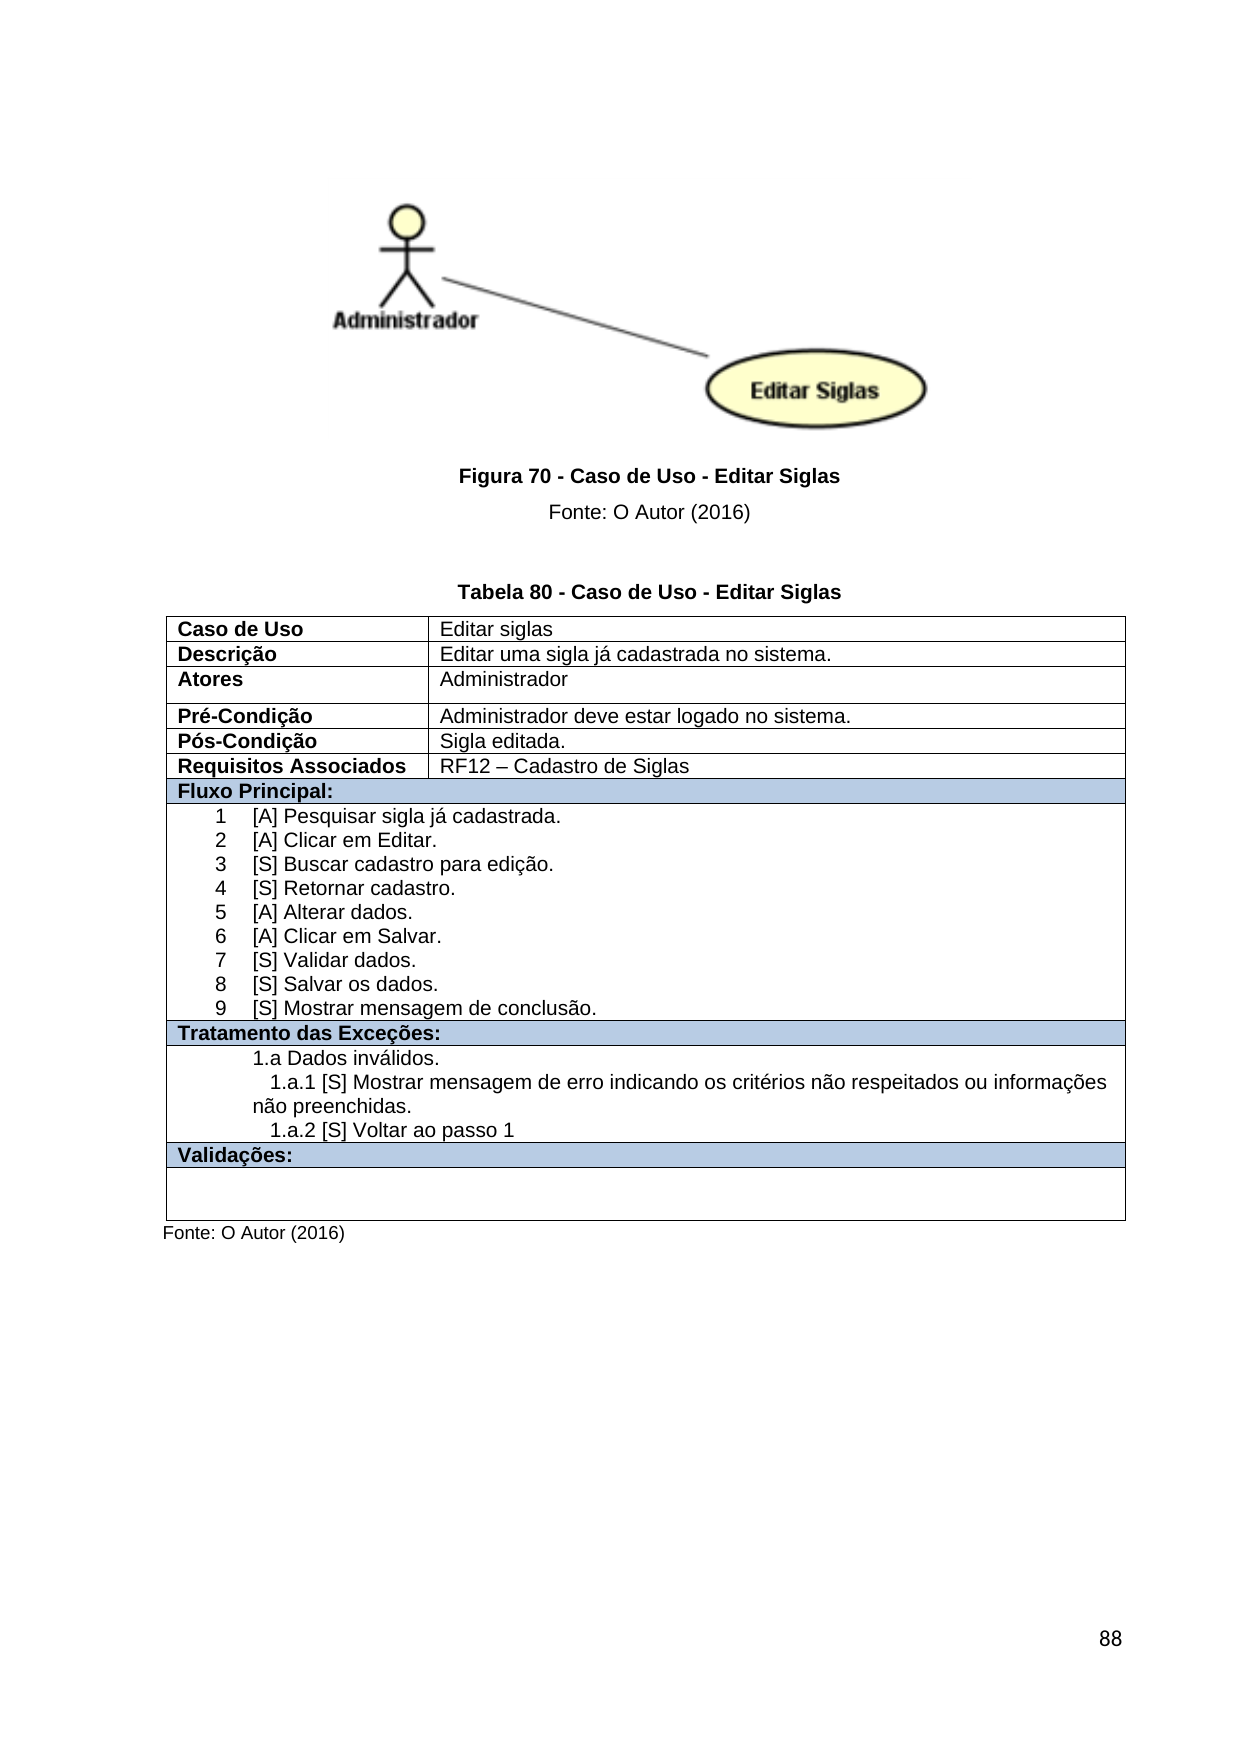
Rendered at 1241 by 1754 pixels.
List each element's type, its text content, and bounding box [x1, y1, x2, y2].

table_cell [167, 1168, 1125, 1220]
picture [327, 177, 972, 439]
text Fonte: O Autor (2016) [162, 1221, 1157, 1243]
text Fonte: O Autor (2016) [177, 500, 1122, 524]
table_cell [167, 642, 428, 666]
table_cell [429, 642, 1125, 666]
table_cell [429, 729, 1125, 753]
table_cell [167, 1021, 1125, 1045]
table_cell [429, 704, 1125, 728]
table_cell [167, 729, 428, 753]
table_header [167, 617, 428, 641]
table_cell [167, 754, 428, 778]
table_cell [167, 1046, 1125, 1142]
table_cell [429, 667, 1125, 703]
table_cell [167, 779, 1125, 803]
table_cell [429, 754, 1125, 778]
text Tabela 80 - Caso de Uso - Editar Siglas [177, 580, 1122, 604]
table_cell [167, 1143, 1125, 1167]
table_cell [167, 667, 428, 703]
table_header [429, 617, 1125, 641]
text Figura 70 - Caso de Uso - Editar Siglas [177, 464, 1122, 488]
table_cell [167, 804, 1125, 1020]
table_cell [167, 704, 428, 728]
